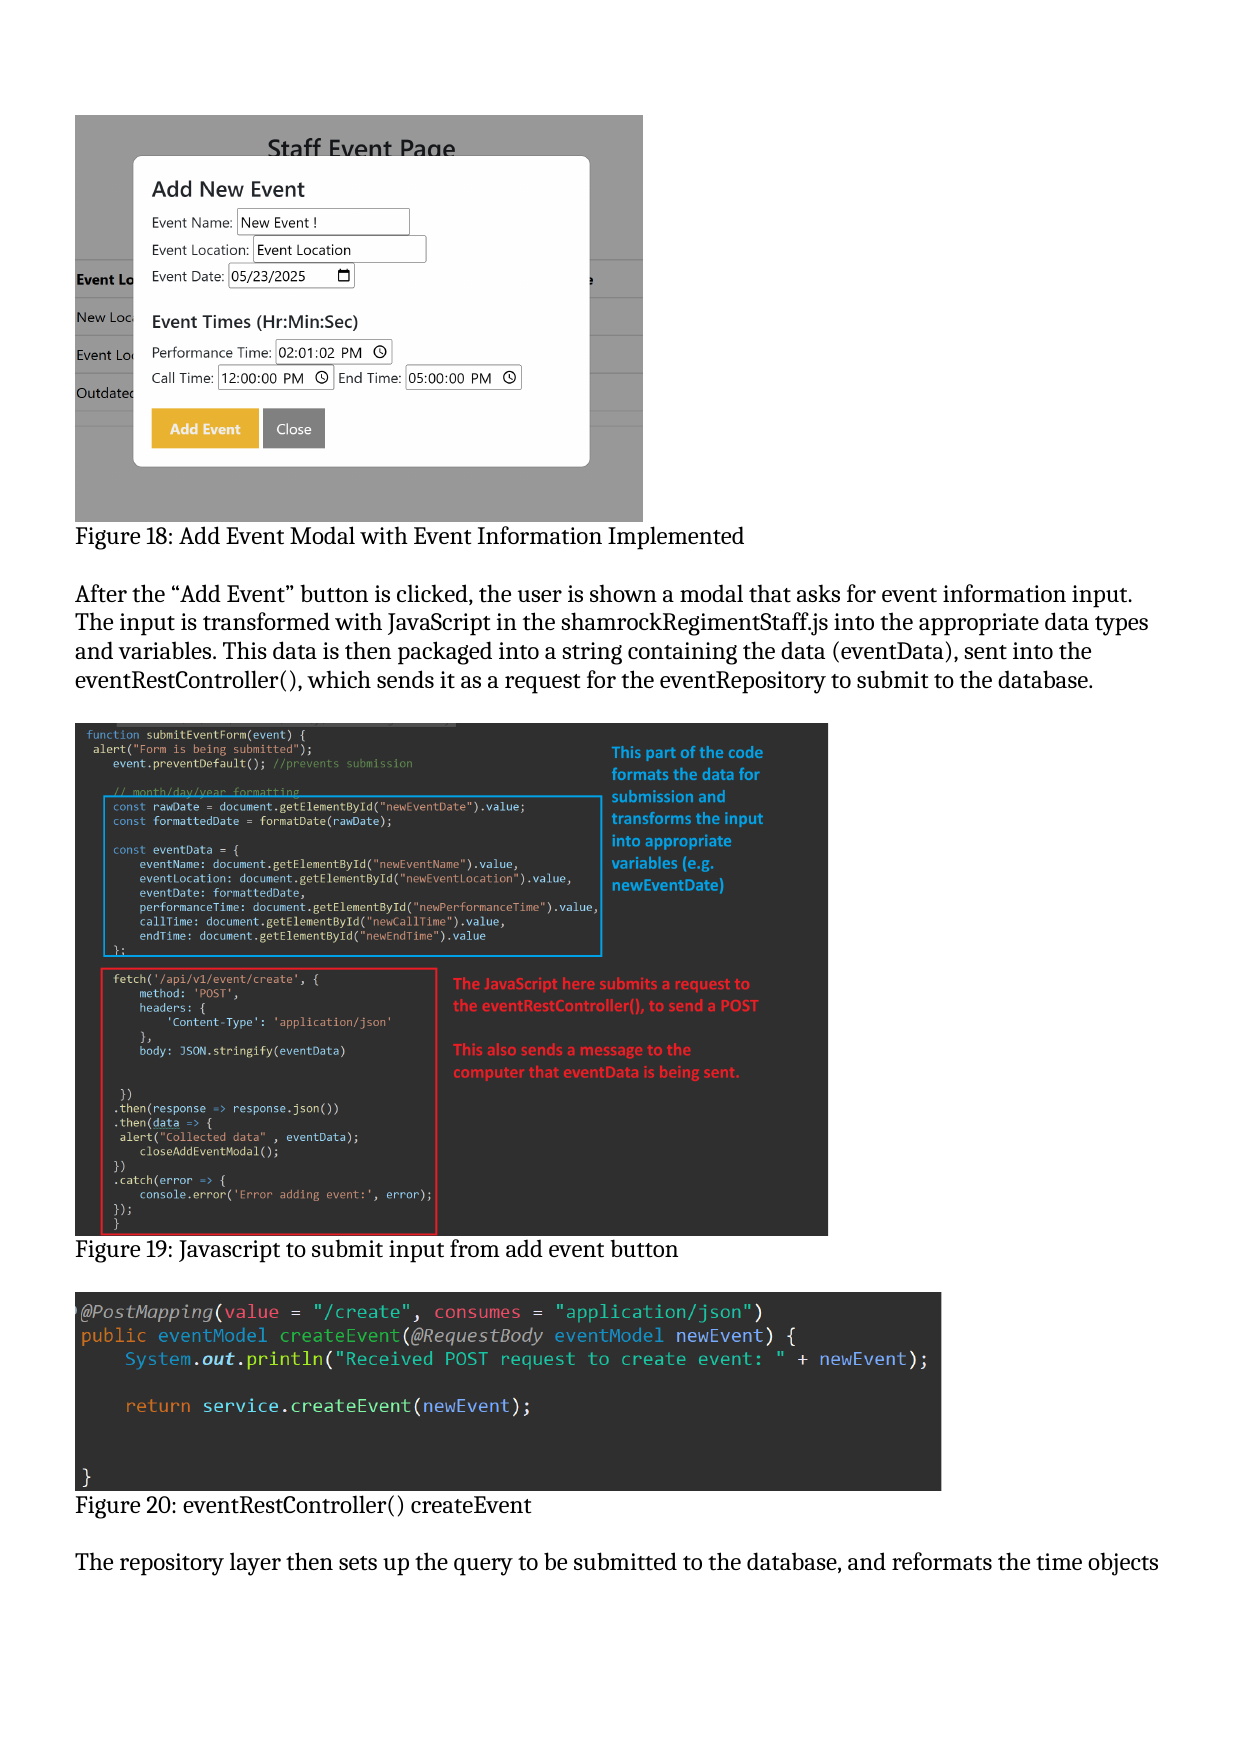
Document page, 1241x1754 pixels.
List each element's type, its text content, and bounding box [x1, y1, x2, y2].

picture [75, 115, 643, 522]
text Figure 18: Add Event Modal with Event Information Implemented [75, 522, 1163, 551]
picture [75, 1292, 942, 1491]
picture [75, 723, 829, 1236]
text Figure 19: Javascript to submit input from add event button [75, 1235, 1163, 1264]
text Figure 20: eventRestController() createEvent [75, 1491, 1163, 1519]
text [75, 1548, 1163, 1577]
text After the “Add Event” button is clicked, the user is shown a modal that asks for event information input. The input is transformed with JavaScript in the shamrockRegimentStaff.js into the appropriate data types and variables. This data is then packaged into a string containing the data (eventData), sent into the eventRestController(), which sends it as a request for the eventRepository to submit to the database. [75, 579, 1163, 694]
